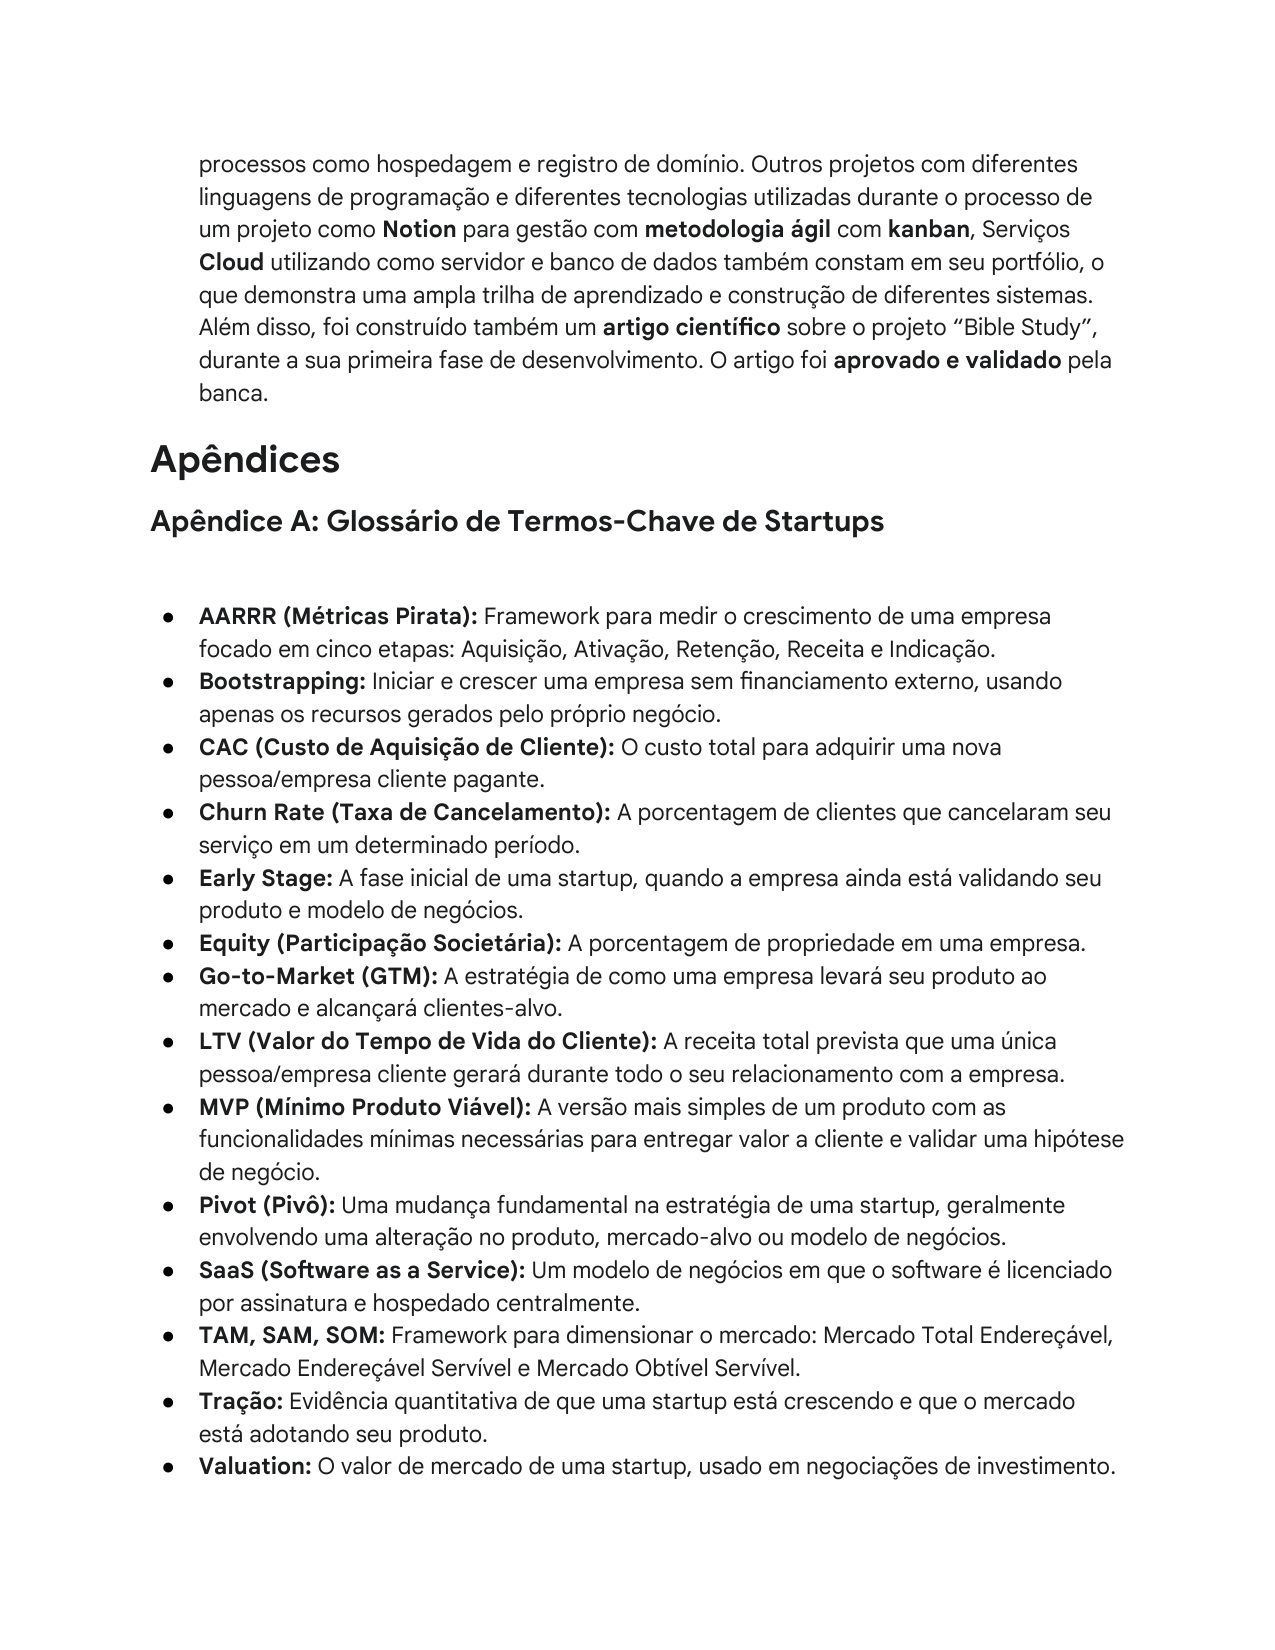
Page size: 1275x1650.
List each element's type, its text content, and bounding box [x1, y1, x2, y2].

list Early Stage: A fase inicial de uma startup, quando a empresa ainda está validando seu produto e modelo de negócios. [161, 1150, 1125, 1212]
list LTV (Valor do Tempo de Vida do Cliente): A receita total prevista que uma única pessoa/empresa cliente gerará durante todo o seu relacionamento com a empresa. [161, 1314, 1125, 1375]
subtitle Apêndices [150, 723, 1125, 770]
text O construtor desse app mobile possui um longo histórico de projetos pessoais e acadêmicos que são relevantes e podem ser vistos pelo público. Projetos como “web-notepad” para anotações de notas, “chat-wss” para comunicação de usuárias com websocket demonstram conhecimento e experiência com programação web e processos como hospedagem e registro de domínio. Outros projetos com diferentes linguagens de programação e diferentes tecnologias utilizadas durante o processo de um projeto como Notion para gestão com metodologia ágil com kanban, Serviços Cloud utilizando como servidor e banco de dados também constam em seu portfólio, o que demonstra uma ampla trilha de aprendizado e construção de diferentes sistemas. Além disso, foi construído também um artigo científico sobre o projeto “Bible Study”, durante a sua primeira fase de desenvolvimento. O artigo foi aprovado e validado pela banca. [198, 306, 1125, 694]
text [198, 150, 1125, 277]
list Go-to-Market (GTM): A estratégia de como uma empresa levará seu produto ao mercado e alcançará clientes-alvo. [161, 1248, 1125, 1310]
list MVP (Mínimo Produto Viável): A versão mais simples de um produto com as funcionalidades mínimas necessárias para entregar valor a cliente e validar uma hipótese de negócio. [161, 1379, 1125, 1473]
subtitle Apêndice A: Glossário de Termos-Chave de Startups [150, 789, 1125, 826]
list CAC (Custo de Aquisição de Cliente): O custo total para adquirir uma nova pessoa/empresa cliente pagante. [161, 1019, 1125, 1081]
list Equity (Participação Societária): A porcentagem de propriedade em uma empresa. [161, 1216, 1125, 1244]
list Bootstrapping: Iniciar e crescer uma empresa sem financiamento externo, usando apenas os recursos gerados pelo próprio negócio. [161, 954, 1125, 1016]
list AARRR (Métricas Pirata): Framework para medir o crescimento de uma empresa focado em cinco etapas: Aquisição, Ativação, Retenção, Receita e Indicação. [161, 889, 1125, 950]
list Churn Rate (Taxa de Cancelamento): A porcentagem de clientes que cancelaram seu serviço em um determinado período. [161, 1085, 1125, 1146]
